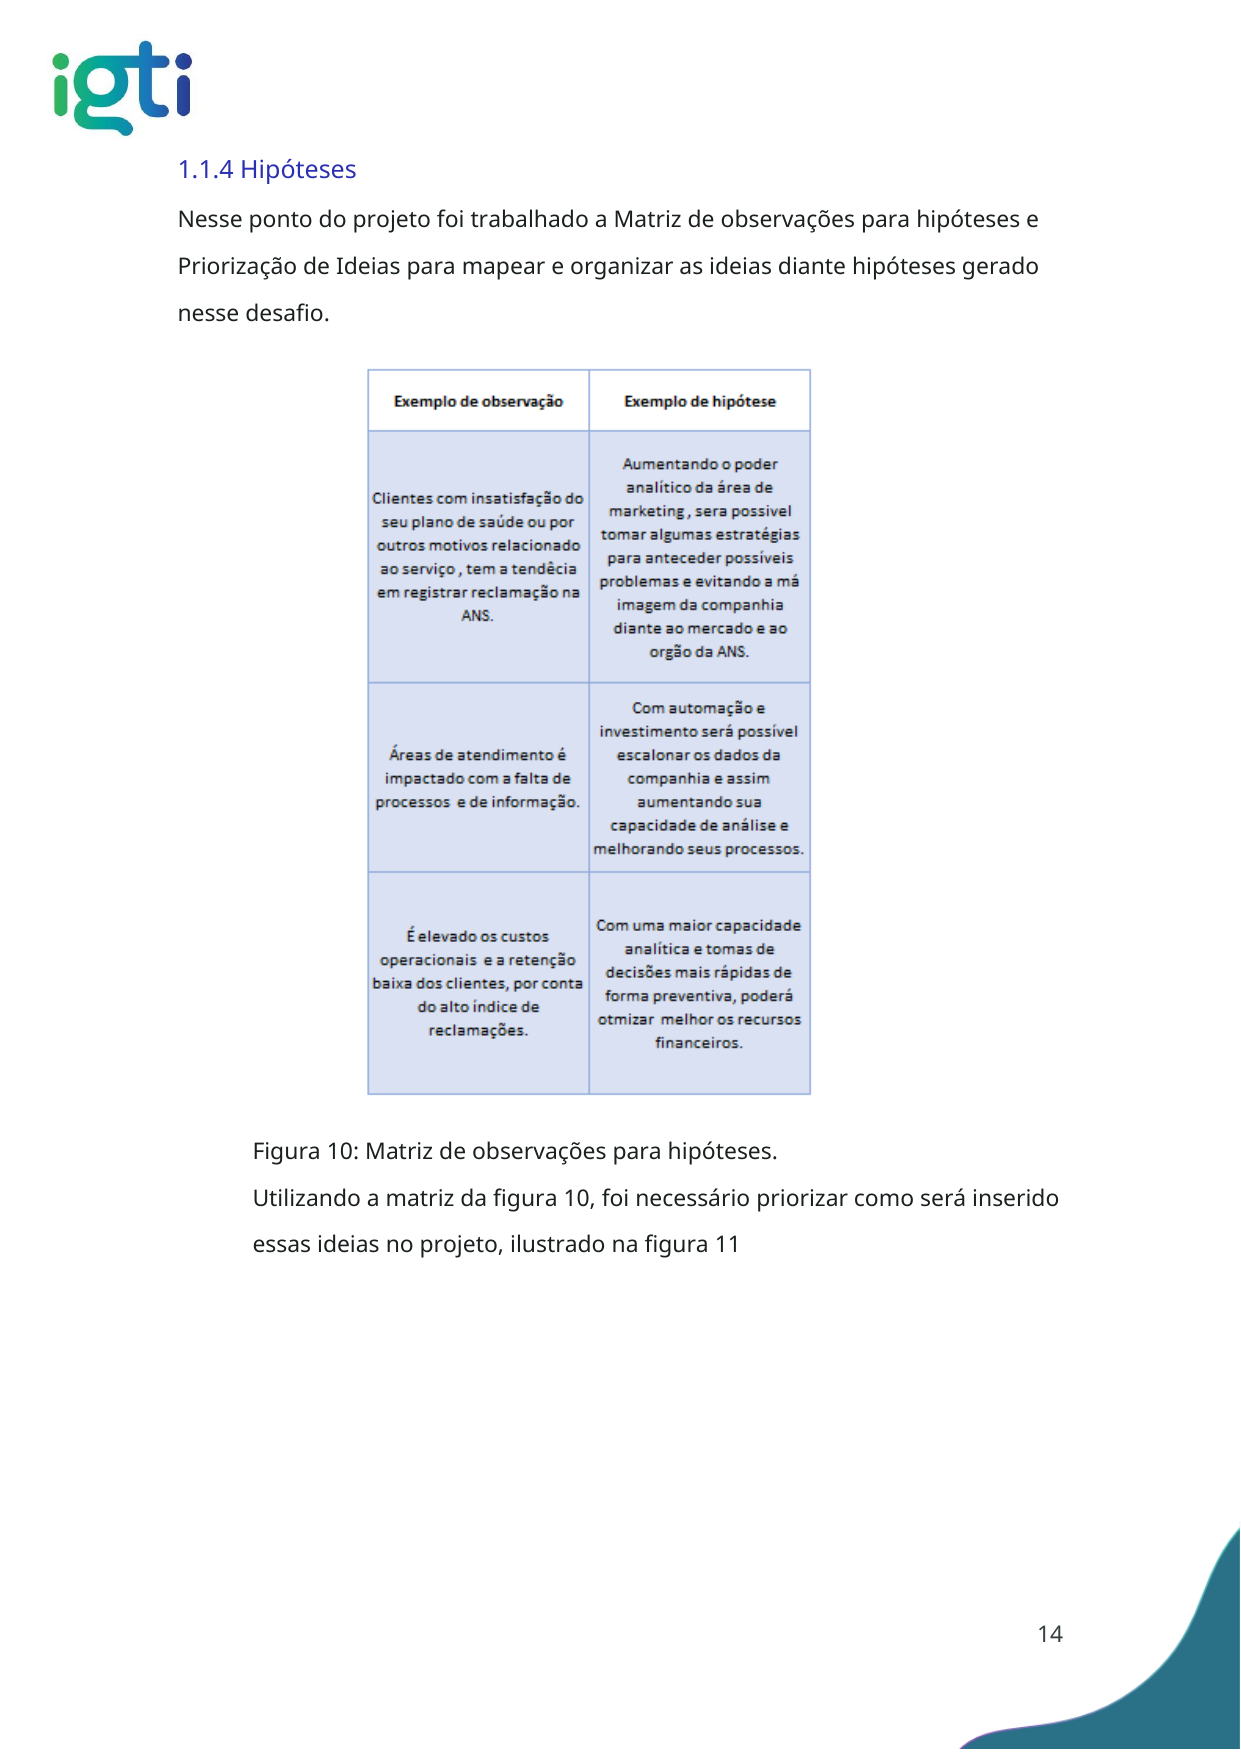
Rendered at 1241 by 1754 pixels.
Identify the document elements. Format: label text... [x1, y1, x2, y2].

subtitle 1.1.4 Hipóteses [177, 152, 1063, 186]
picture [37, 34, 205, 141]
text Figura 10: Matriz de observações para hipóteses. [252, 1134, 1063, 1166]
picture [352, 360, 888, 1103]
picture [955, 1521, 1241, 1749]
text Nesse ponto do projeto foi trabalhado a Matriz de observações para hipóteses e Priorização de Ideias para mapear e organizar as ideias diante hipóteses gerado nesse desafio. [177, 203, 1063, 328]
text Utilizando a matriz da figura 10, foi necessário priorizar como será inserido essas ideias no projeto, ilustrado na figura 11 [252, 1181, 1063, 1259]
